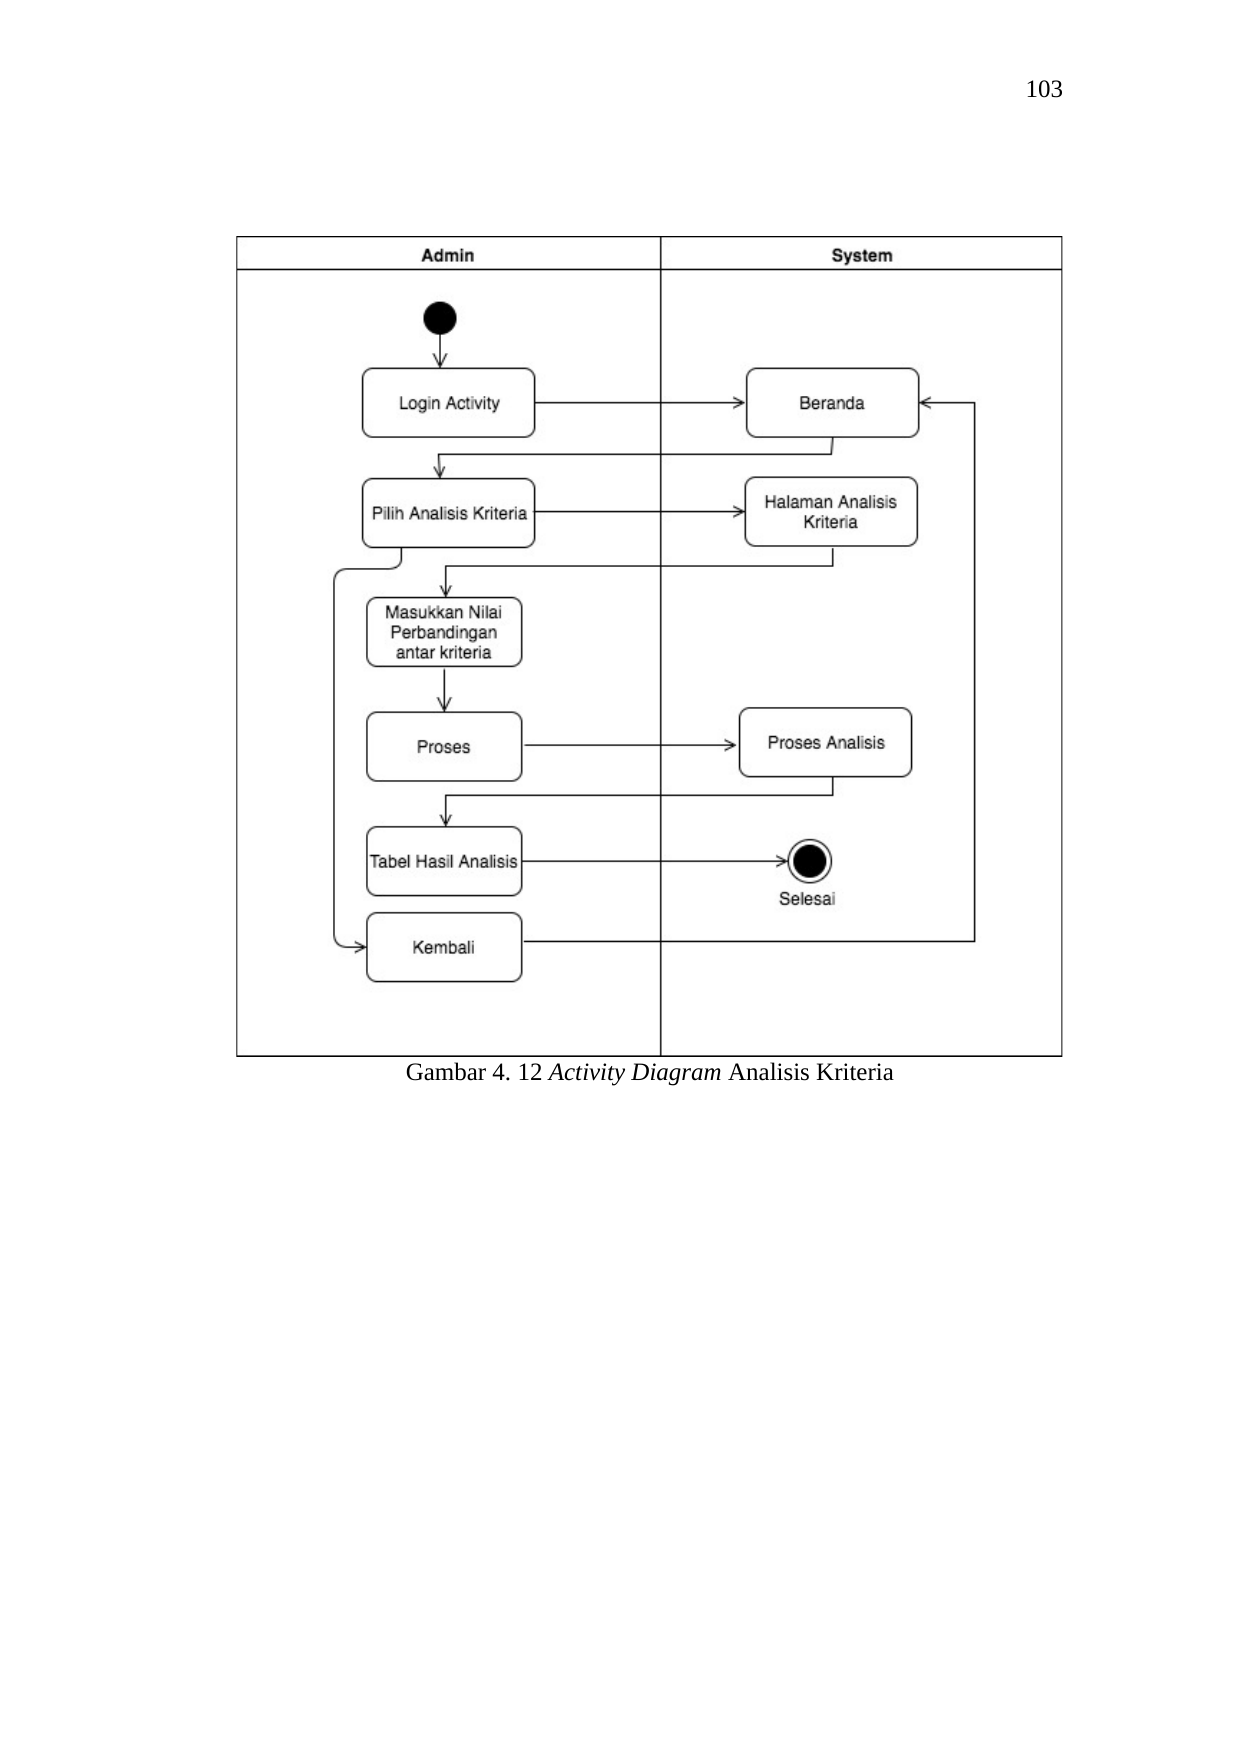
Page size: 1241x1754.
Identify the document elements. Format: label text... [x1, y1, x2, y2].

picture [236, 236, 1063, 1057]
text Gambar 4. 12 Activity Diagram Analisis Kriteria [236, 1057, 1063, 1085]
